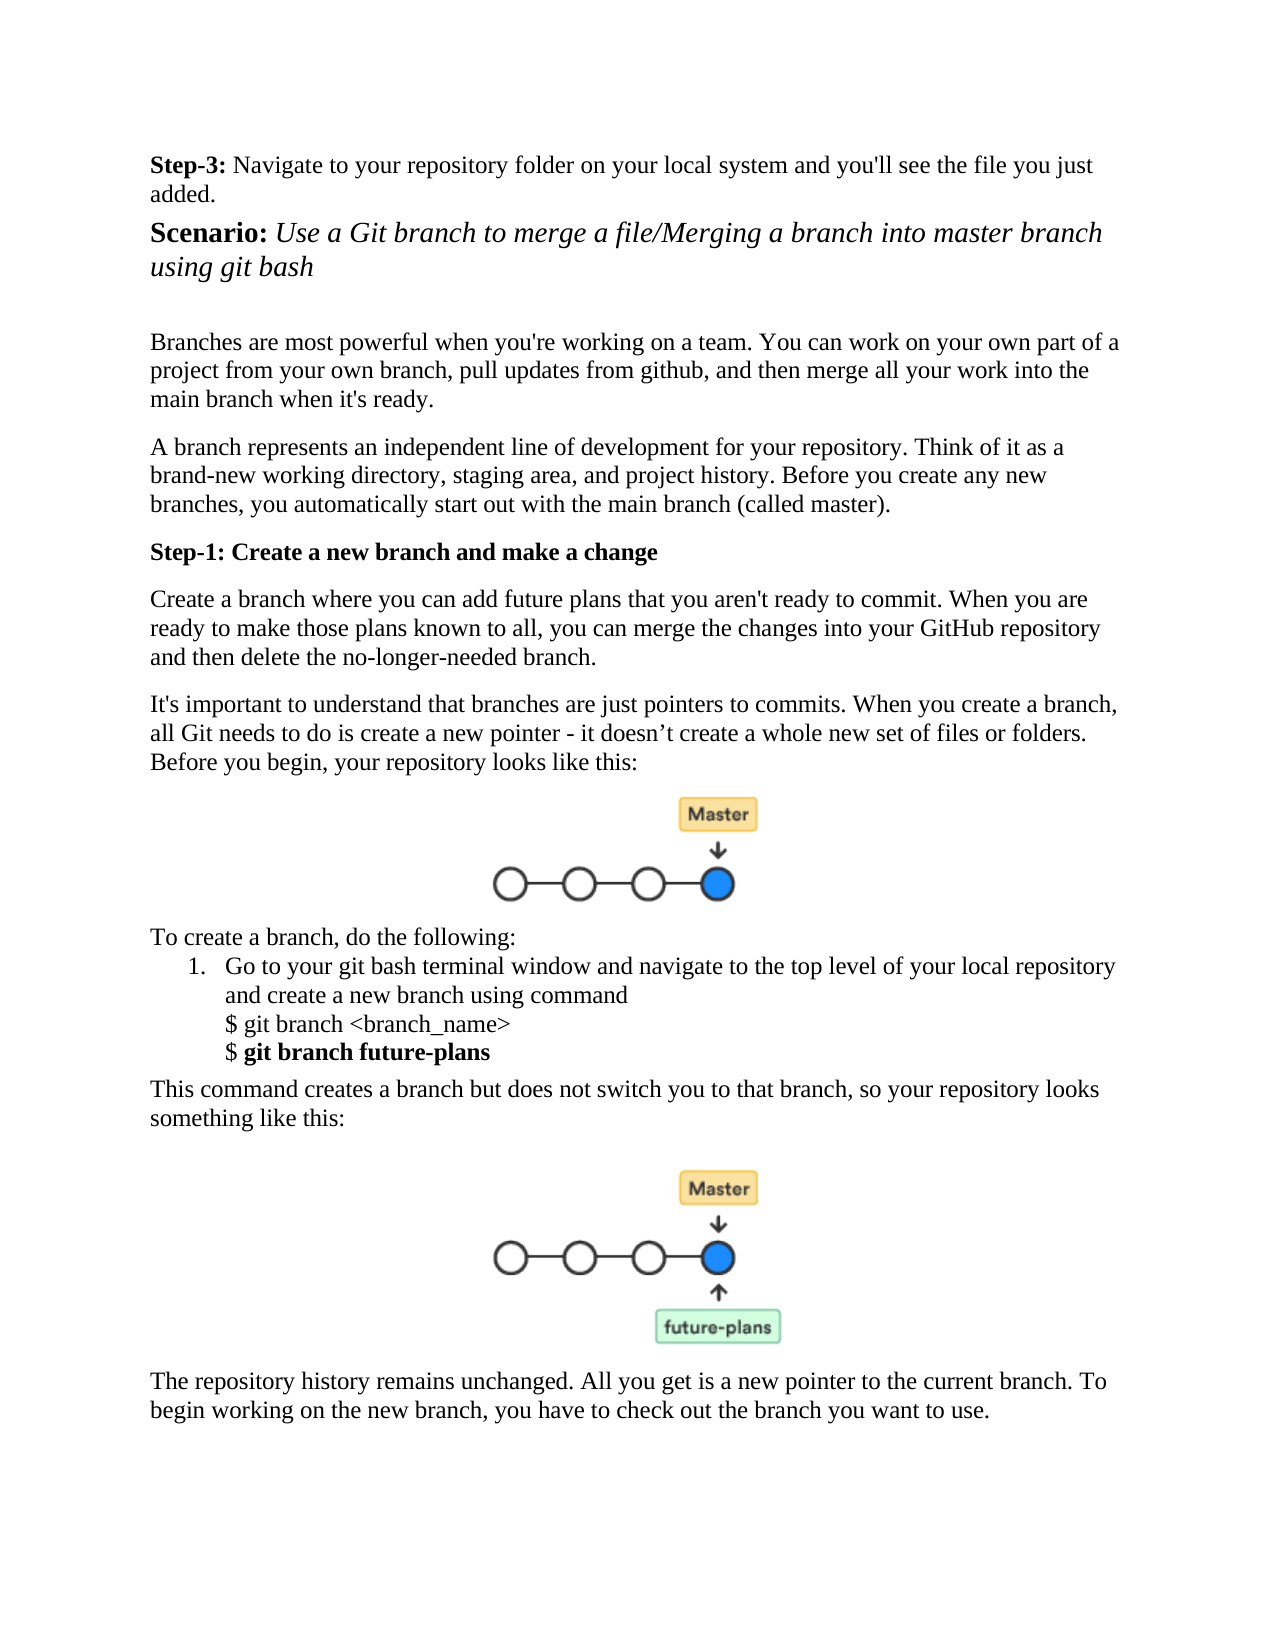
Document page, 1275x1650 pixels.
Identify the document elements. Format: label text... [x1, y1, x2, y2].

text Scenario: Use a Git branch to merge a file/Merging a branch into master branch using git bash [150, 215, 1125, 282]
picture [490, 794, 785, 904]
list Go to your git bash terminal window and navigate to the top level of your local repository and create a new branch using command [187, 951, 1125, 1009]
text Step-3: Navigate to your repository folder on your local system and you'll see the file you just added. [150, 150, 1125, 207]
text Step-1: Create a new branch and make a change [150, 537, 1125, 566]
text The repository history remains unchanged. All you get is a new pointer to the current branch. To begin working on the new branch, you have to check out the branch you want to use. [150, 1366, 1125, 1424]
text To create a branch, do the following: [150, 922, 1125, 951]
text It's important to understand that branches are just pointers to commits. When you create a branch, all Git needs to do is create a new pointer - it doesn’t create a whole new set of files or folders. Before you begin, your repository looks like this: [150, 689, 1125, 776]
text Branches are most powerful when you're working on a team. You can work on your own part of a project from your own branch, pull updates from github, and then merge all your work into the main branch when it's ready. [434, 327, 1125, 413]
list $ git branch <branch_name> [225, 1009, 1125, 1037]
text A branch represents an independent line of development for your repository. Think of it as a brand-new working directory, staging area, and project history. Before you create any new branches, you automatically start out with the main branch (called master). [150, 432, 1125, 518]
list $ git branch future-plans [225, 1037, 1125, 1066]
text Create a branch where you can add future plans that you aren't ready to commit. When you are ready to make those plans known to all, you can merge the changes into your GitHub repository and then delete the no-longer-needed branch. [150, 584, 1125, 671]
picture [490, 1168, 785, 1348]
text This command creates a branch but does not switch you to that branch, so your repository looks something like this: [150, 1074, 1125, 1131]
